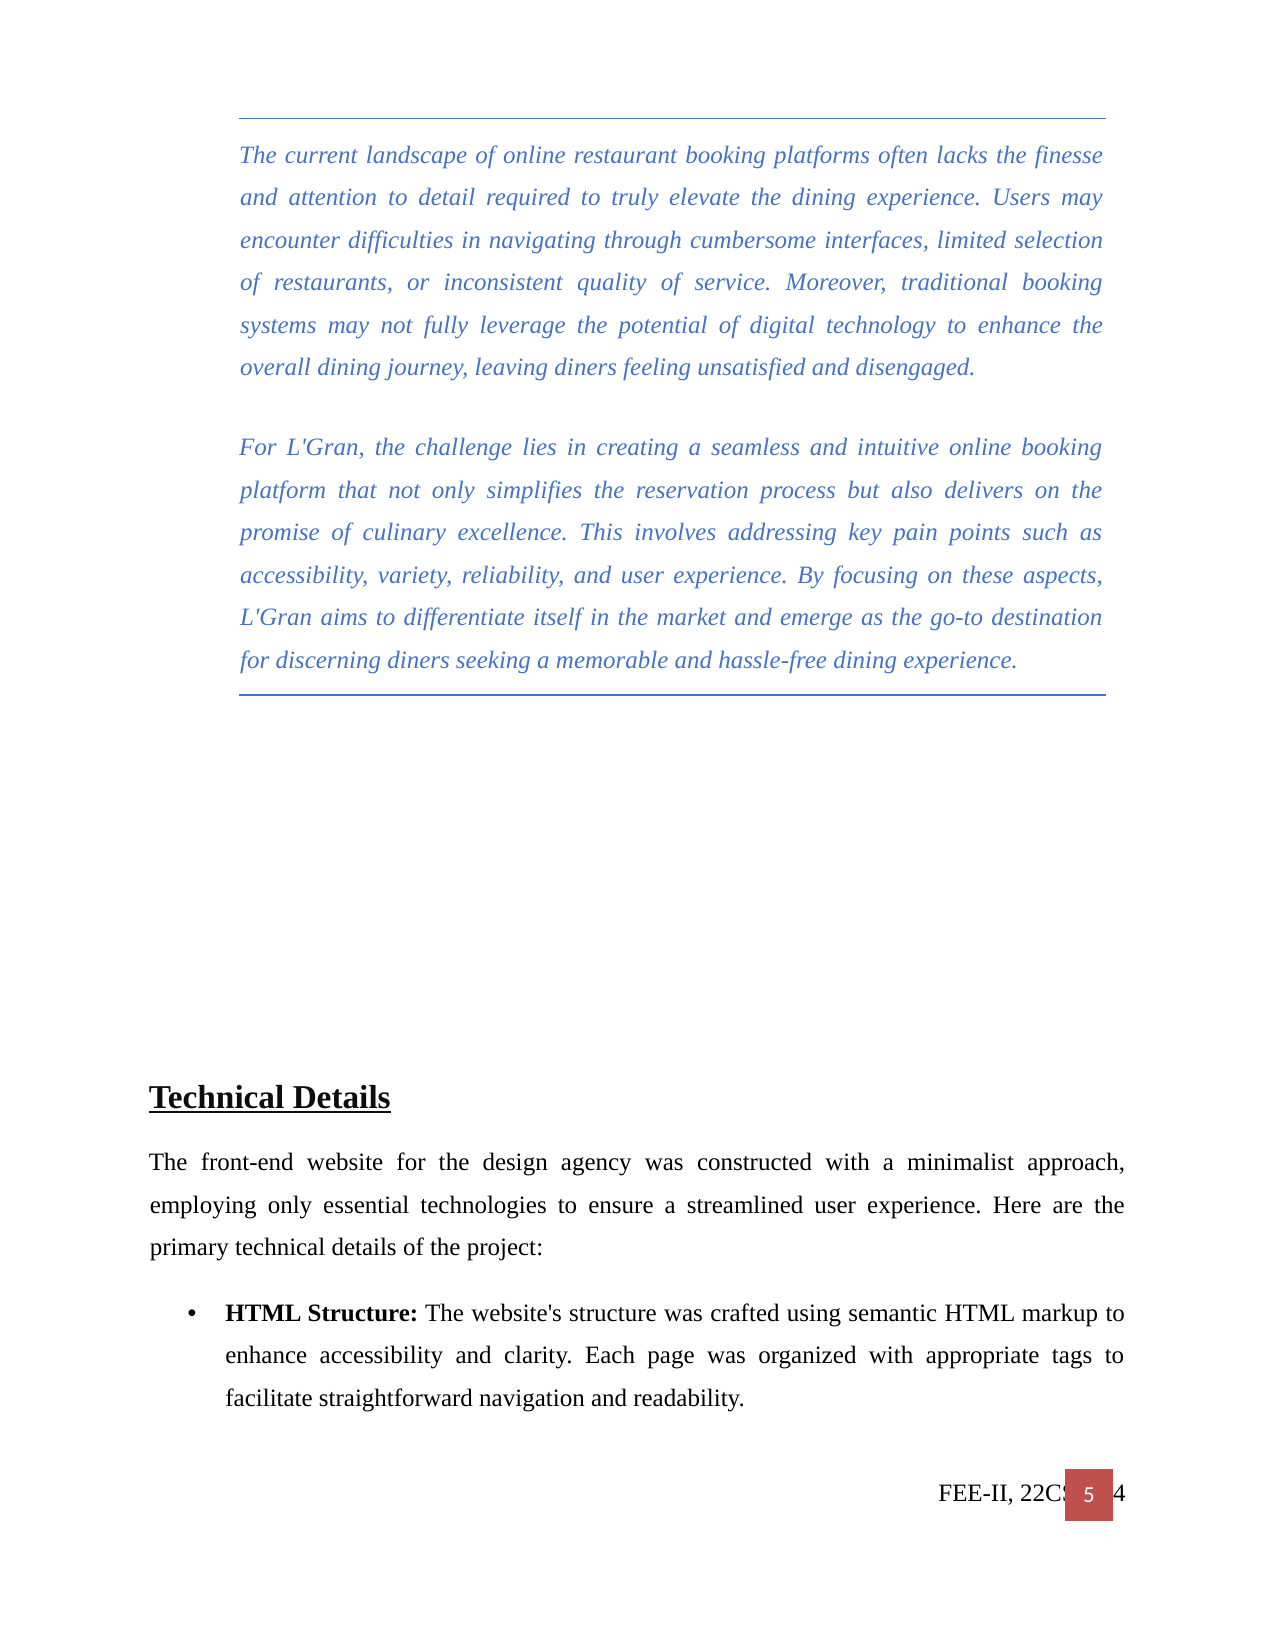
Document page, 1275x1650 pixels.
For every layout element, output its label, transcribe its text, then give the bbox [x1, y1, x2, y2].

text The front-end website for the design agency was constructed with a minimalist approach, employing only essential technologies to ensure a streamlined user experience. Here are the primary technical details of the project: [148, 1147, 1126, 1261]
subtitle Technical Details [148, 1077, 1195, 1116]
list HTML Structure: The website's structure was crafted using semantic HTML markup to enhance accessibility and clarity. Each page was organized with appropriate tags to facilitate straightforward navigation and readability. [187, 1298, 1126, 1412]
text The current landscape of online restaurant booking platforms often lacks the finesse and attention to detail required to truly elevate the dining experience. Users may encounter difficulties in navigating through cumbersome interfaces, limited selection of restaurants, or inconsistent quality of service. Moreover, traditional booking systems may not fully leverage the potential of digital technology to enhance the overall dining journey, leaving diners feeling unsatisfied and disengaged. [239, 119, 1106, 381]
text For L'Gran, the challenge lies in creating a seamless and intuitive online booking platform that not only simplifies the reservation process but also delivers on the promise of culinary excellence. This involves addressing key pain points such as accessibility, variety, reliability, and user experience. By focusing on these aspects, L'Gran aims to differentiate itself in the market and emerge as the go-to destination for discerning diners seeking a memorable and hassle-free dining experience. [239, 411, 1106, 694]
